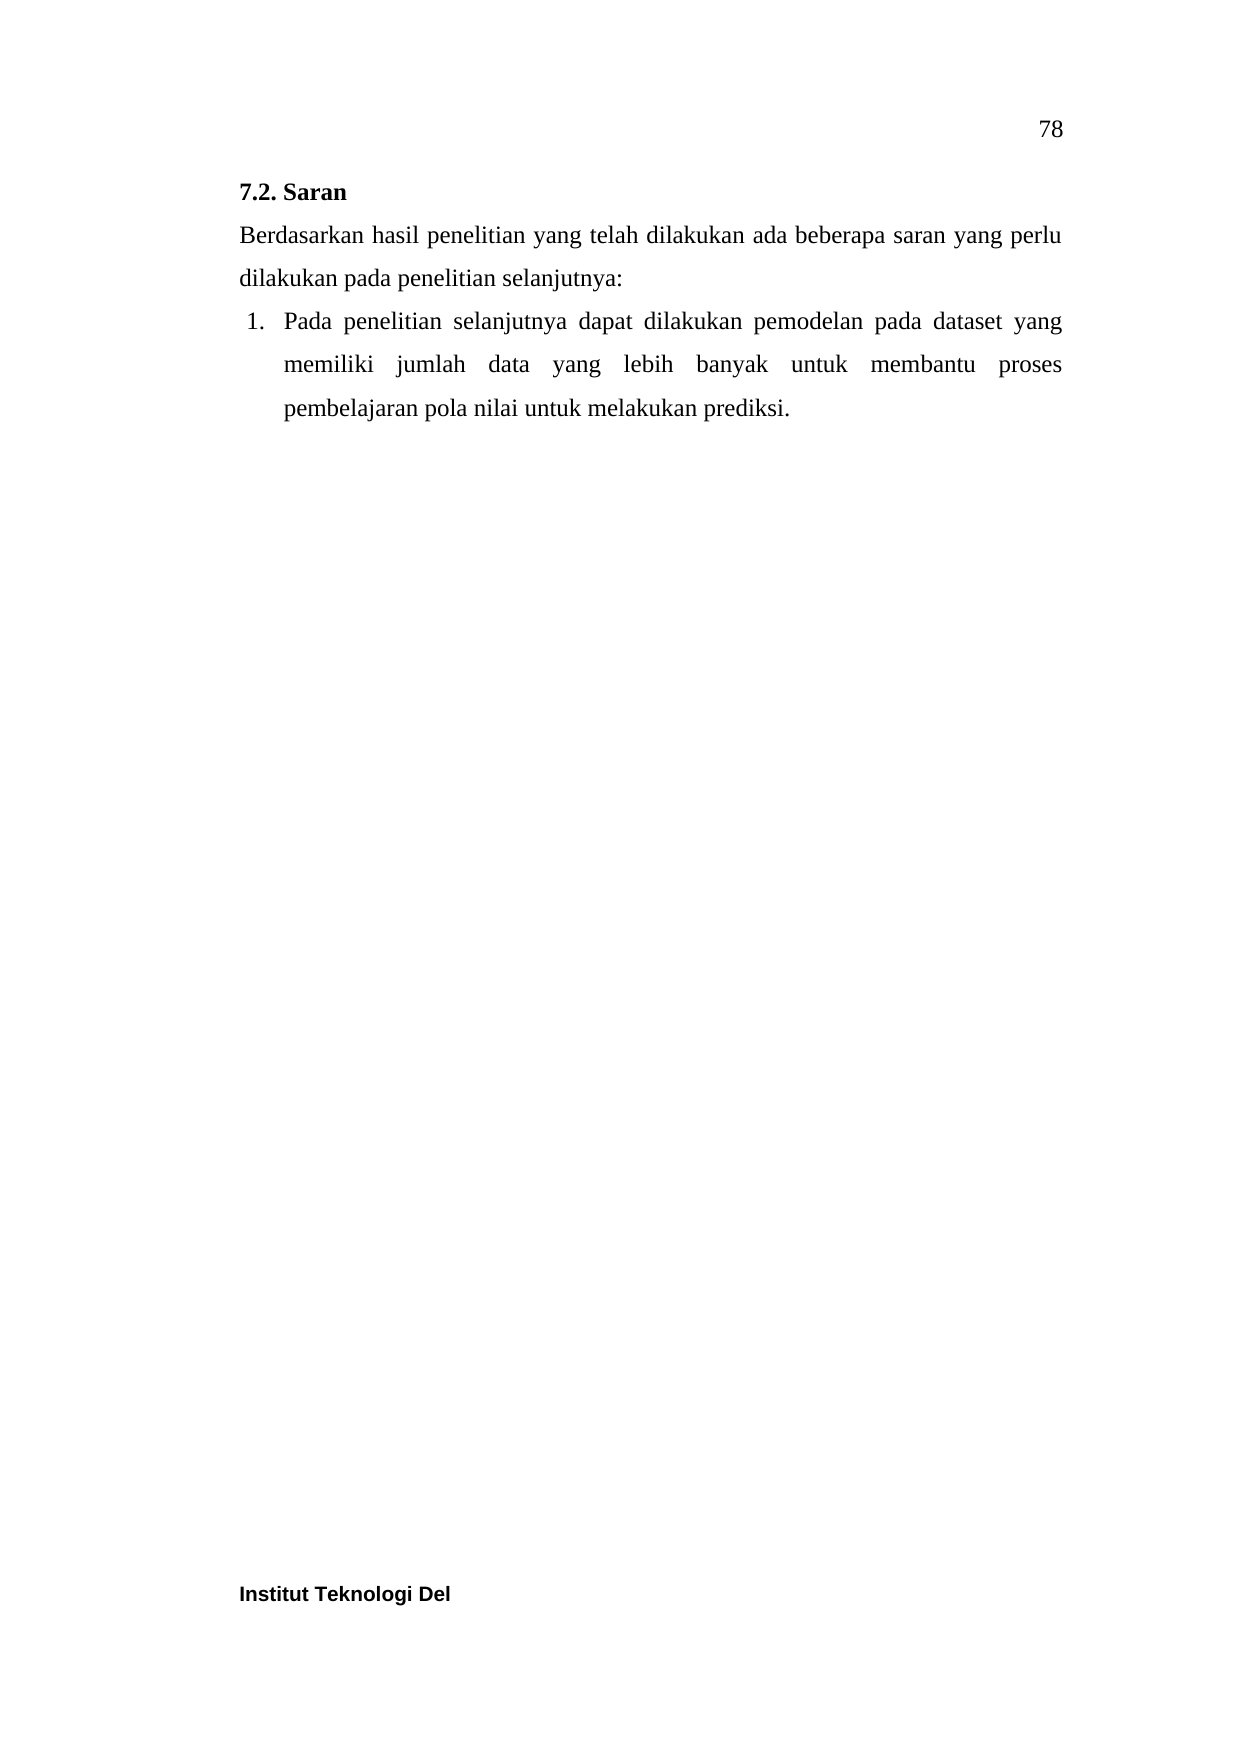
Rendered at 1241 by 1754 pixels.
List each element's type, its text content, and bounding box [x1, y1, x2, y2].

text Berdasarkan hasil penelitian yang telah dilakukan ada beberapa saran yang perlu dilakukan pada penelitian selanjutnya: [239, 220, 1063, 292]
list Pada penelitian selanjutnya dapat dilakukan pemodelan pada dataset yang memiliki jumlah data yang lebih banyak untuk membantu proses pembelajaran pola nilai untuk melakukan prediksi. [246, 306, 1063, 421]
subtitle 7.2. Saran [239, 177, 1063, 206]
